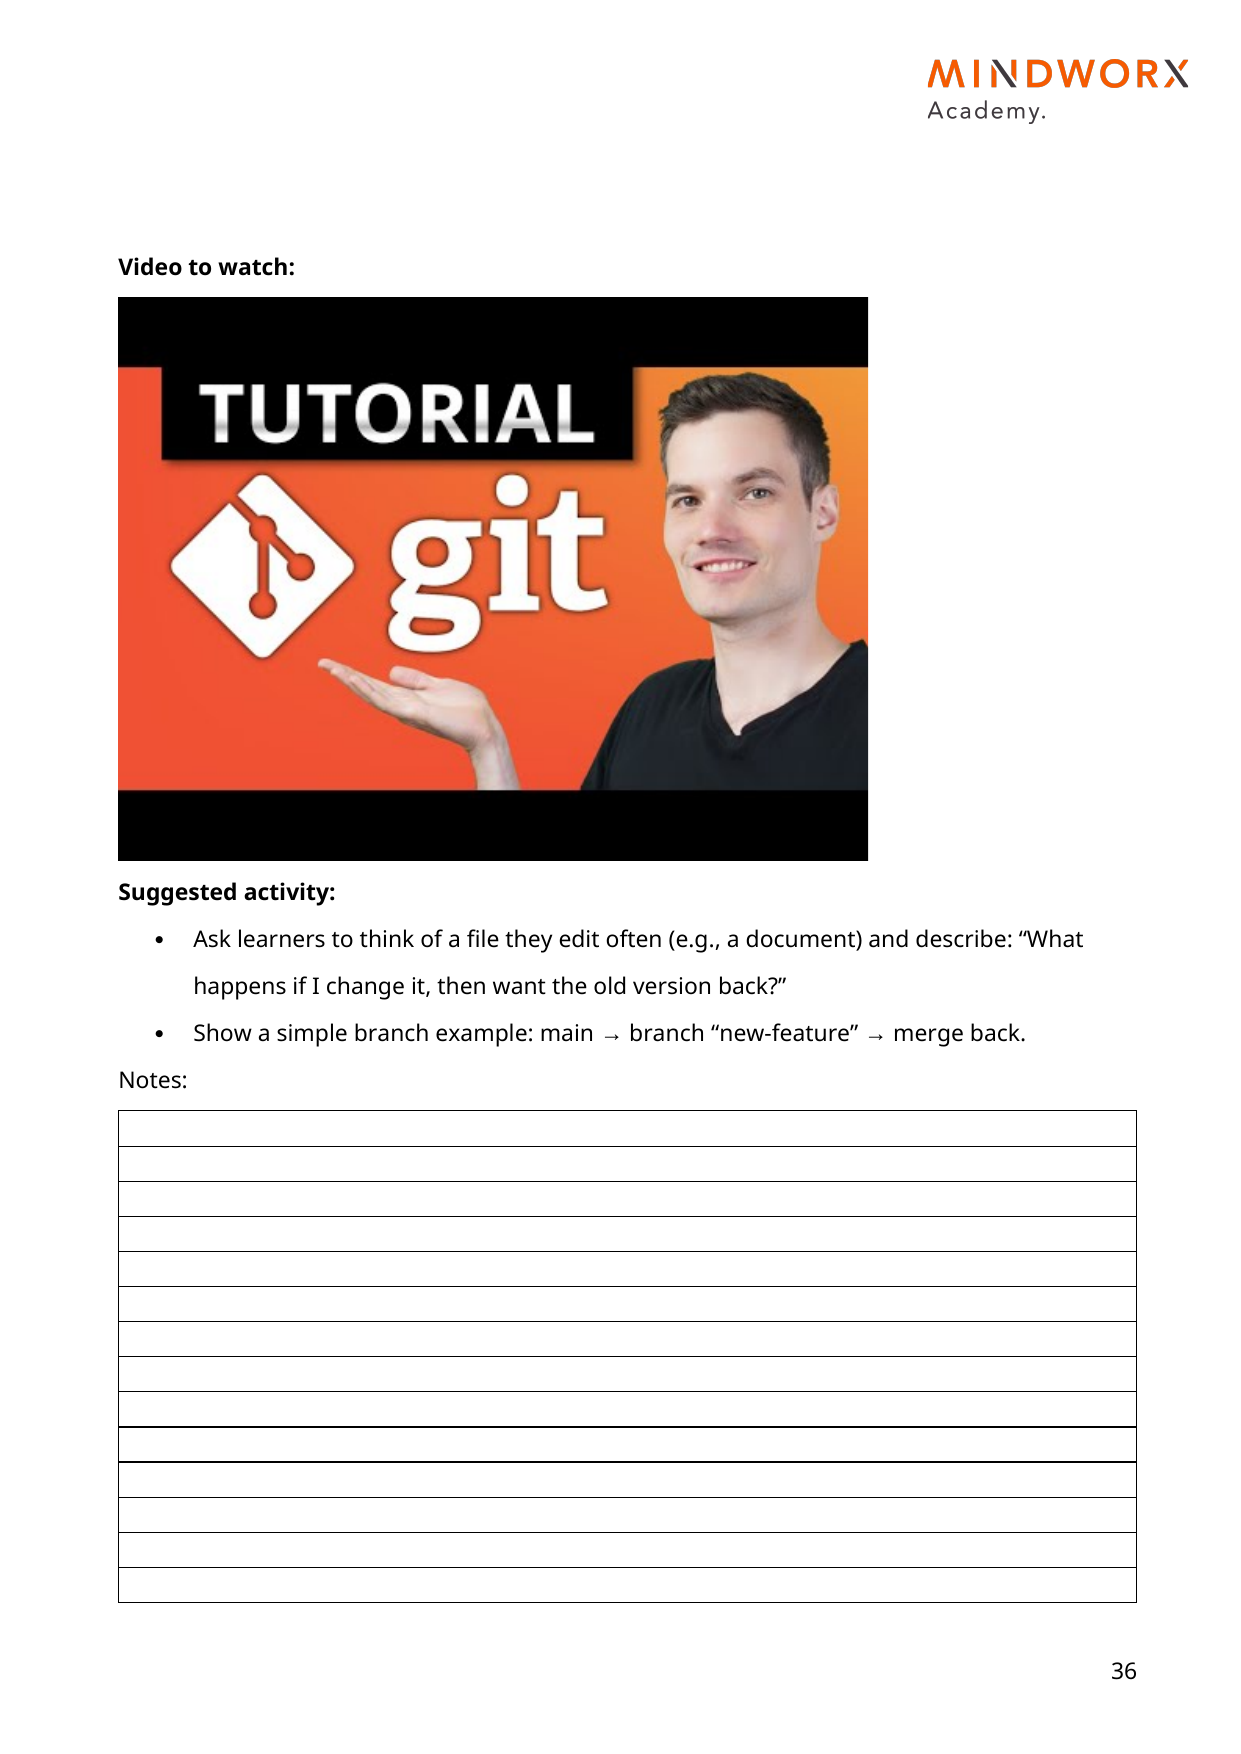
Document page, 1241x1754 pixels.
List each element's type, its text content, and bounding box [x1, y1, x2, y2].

table_cell [119, 1182, 1136, 1216]
list Ask learners to think of a file they edit often (e.g., a document) and describe: “What happens if I change it, then want the old version back?” [156, 923, 1137, 1001]
table_cell [119, 1287, 1136, 1321]
table_cell [119, 1357, 1136, 1391]
table_cell [119, 1568, 1136, 1602]
picture [118, 297, 869, 861]
text Video to watch: [118, 251, 1137, 282]
list Show a simple branch example: main → branch “new-feature” → merge back. [156, 1017, 1137, 1048]
table_cell [119, 1392, 1136, 1426]
table_cell [119, 1498, 1136, 1532]
table_cell [119, 1533, 1136, 1567]
table_cell [119, 1147, 1136, 1181]
table_cell [119, 1463, 1136, 1497]
picture [927, 59, 1189, 124]
table_cell [119, 1252, 1136, 1286]
table_header [119, 1111, 1136, 1146]
text Suggested activity: [118, 876, 1137, 907]
table_cell [119, 1217, 1136, 1251]
table_cell [119, 1428, 1136, 1461]
text Notes: [118, 1063, 1137, 1095]
table_cell [119, 1322, 1136, 1356]
